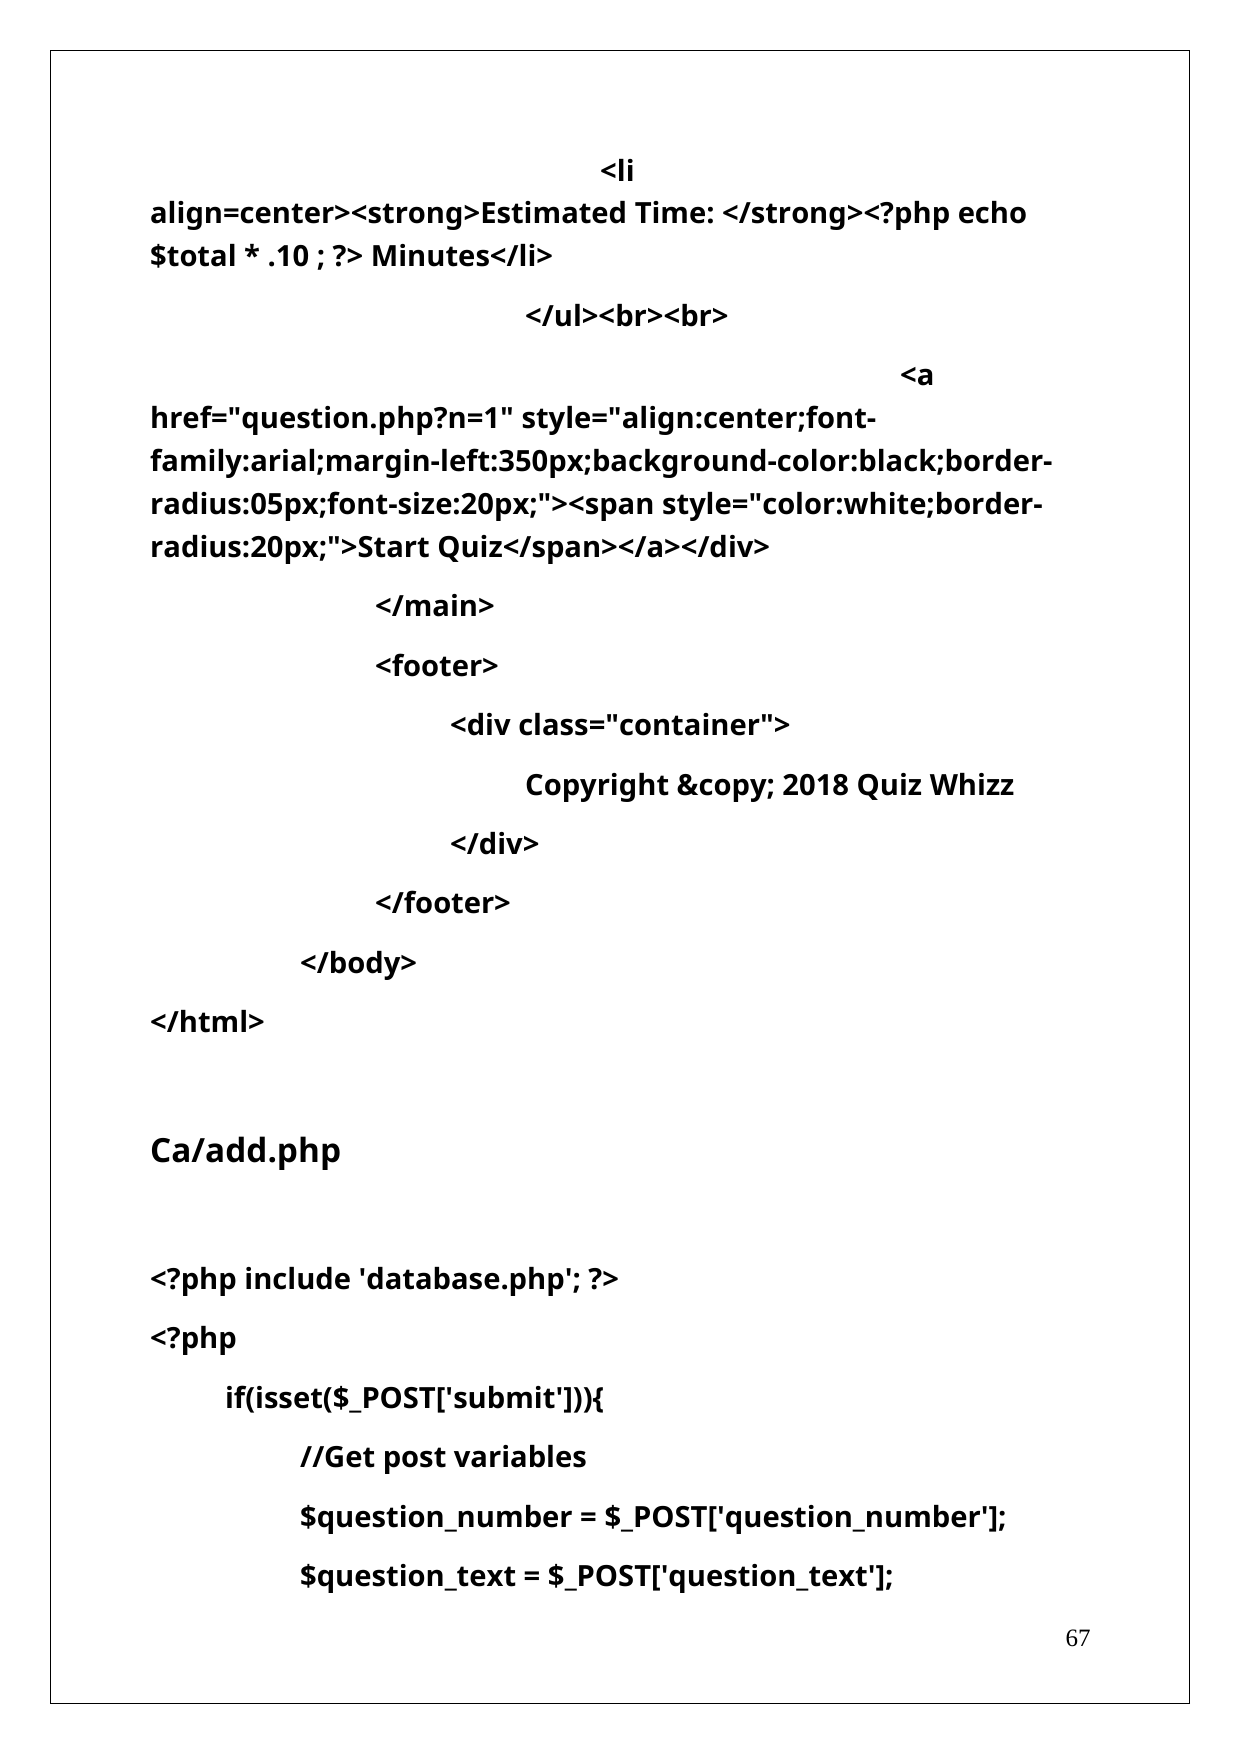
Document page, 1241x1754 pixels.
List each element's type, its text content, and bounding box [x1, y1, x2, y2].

text <div class="container"> [150, 704, 1090, 744]
text </ul><br><br> [150, 295, 1090, 335]
text <li align=center><strong>Estimated Time: </strong><?php echo $total * .10 ; ?> Minutes</li> [150, 150, 1090, 275]
text Ca/add.php [150, 1127, 1090, 1172]
text <a href="question.php?n=1" style="align:center;font-family:arial;margin-left:350px;background-color:black;border-radius:05px;font-size:20px;"><span style="color:white;border-radius:20px;">Start Quiz</span></a></div> [150, 354, 1090, 566]
text $question_text = $_POST['question_text']; [150, 1555, 1090, 1595]
text <?php include 'database.php'; ?> [150, 1258, 1090, 1298]
text //Get post variables [150, 1436, 1090, 1476]
text if(isset($_POST['submit'])){ [150, 1377, 1090, 1417]
text </footer> [150, 883, 1090, 922]
text </main> [150, 585, 1090, 625]
text </body> [150, 942, 1090, 982]
text </div> [150, 823, 1090, 863]
text <?php [150, 1317, 1090, 1357]
text $question_number = $_POST['question_number']; [150, 1496, 1090, 1536]
text <footer> [150, 645, 1090, 684]
text </html> [150, 1002, 1090, 1041]
text Copyright &copy; 2018 Quiz Whizz [150, 764, 1090, 803]
